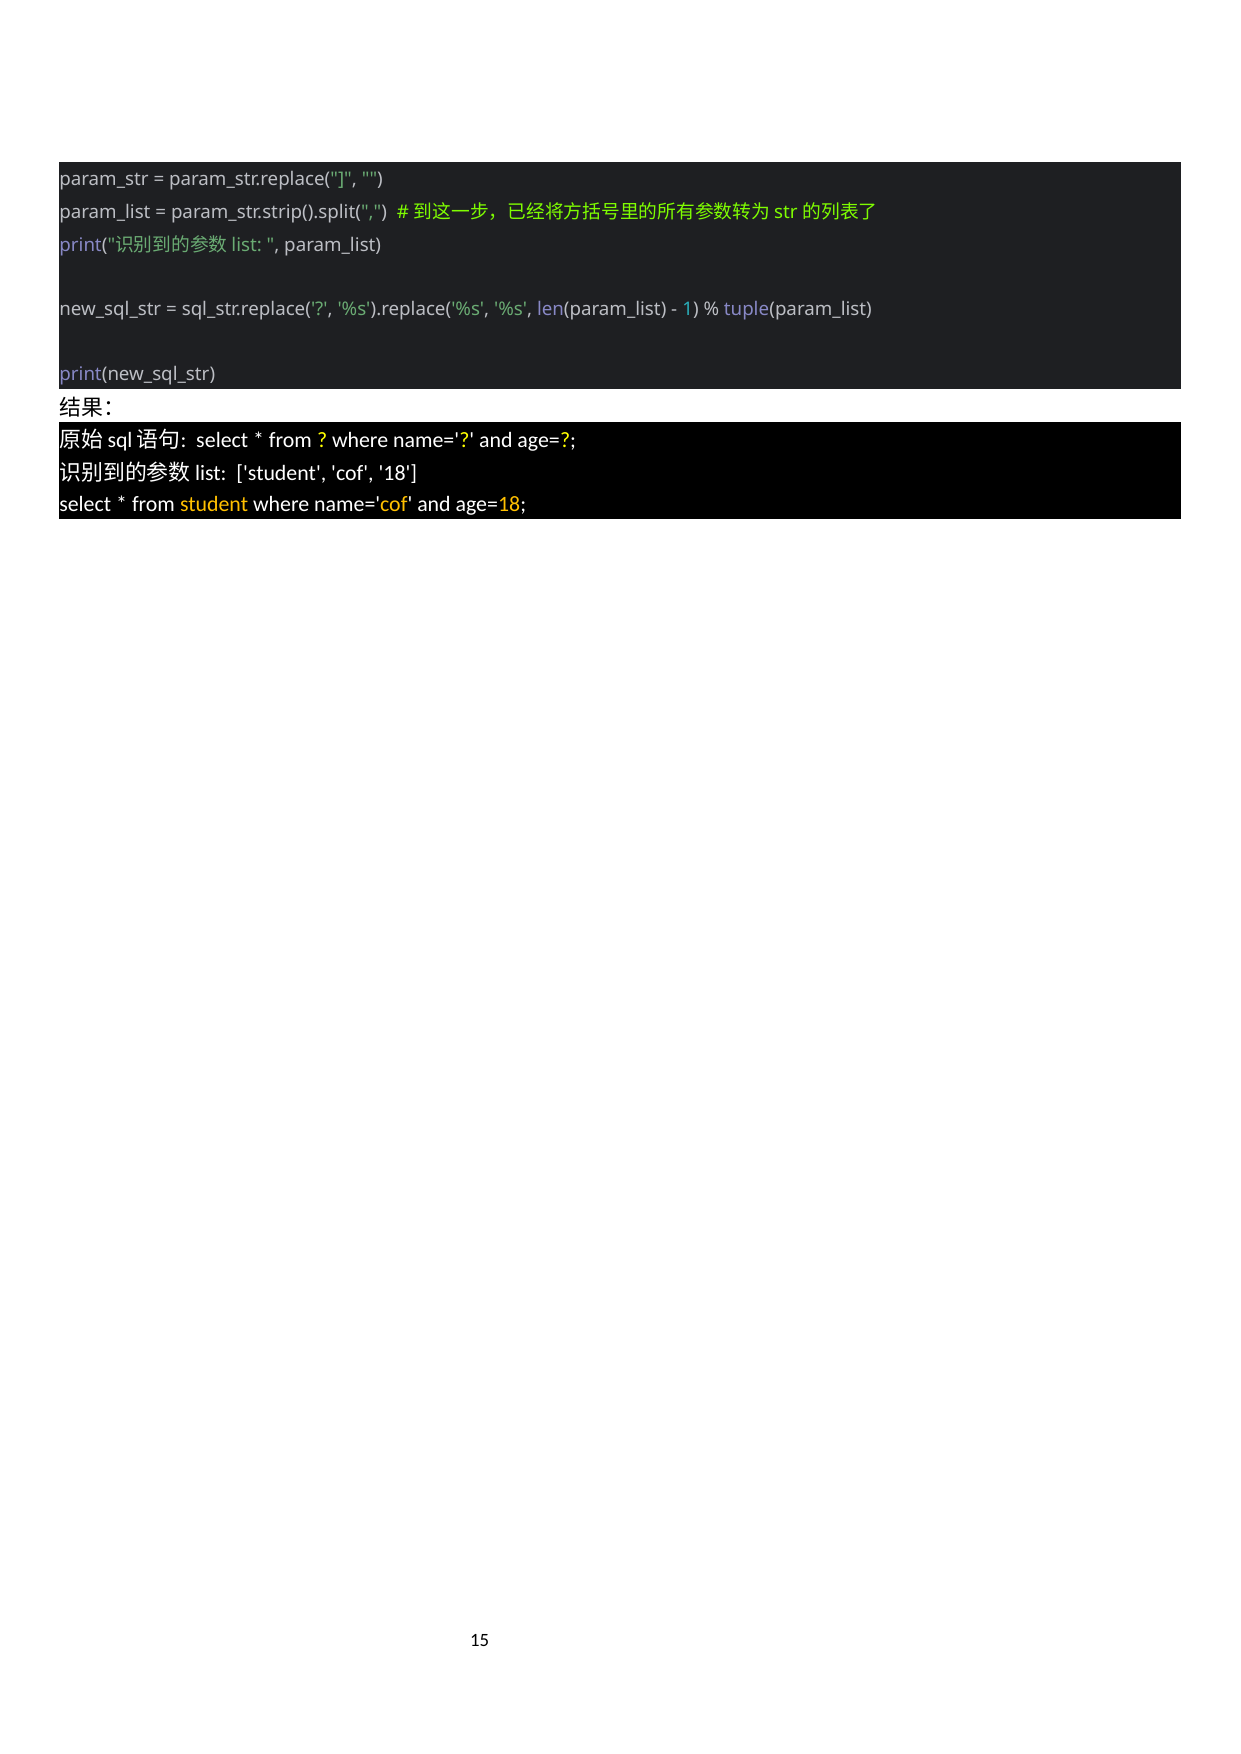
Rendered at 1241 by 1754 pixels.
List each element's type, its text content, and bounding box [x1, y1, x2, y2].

text select * from student where name='cof' and age=18; [59, 487, 1181, 519]
text 识别到的参数list: ['student', 'cof', '18'] [59, 454, 1181, 487]
text 结果： [59, 389, 1181, 422]
text 原始sql语句: select * from ? where name='?' and age=?; [59, 422, 1181, 454]
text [59, 162, 1181, 389]
